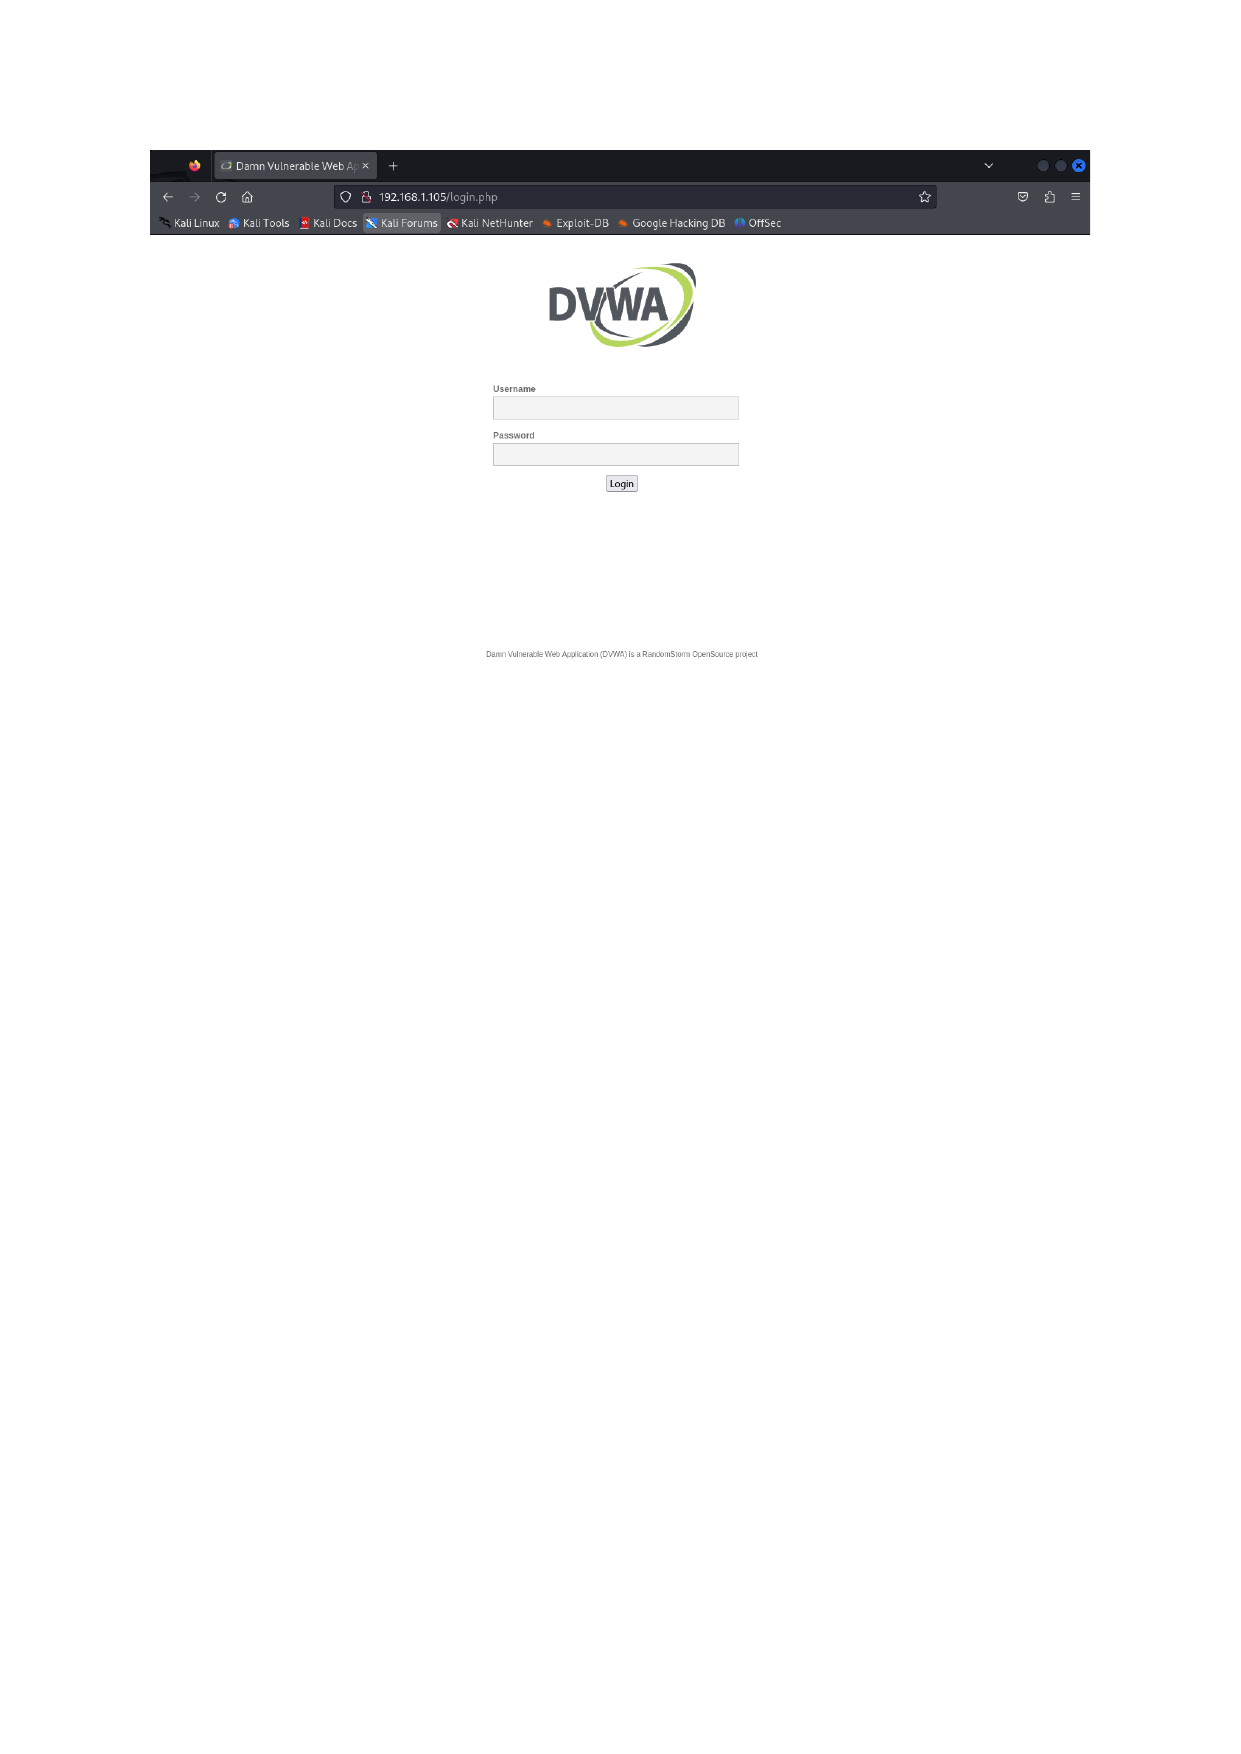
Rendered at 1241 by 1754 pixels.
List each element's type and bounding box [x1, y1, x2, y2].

picture [150, 150, 1091, 827]
